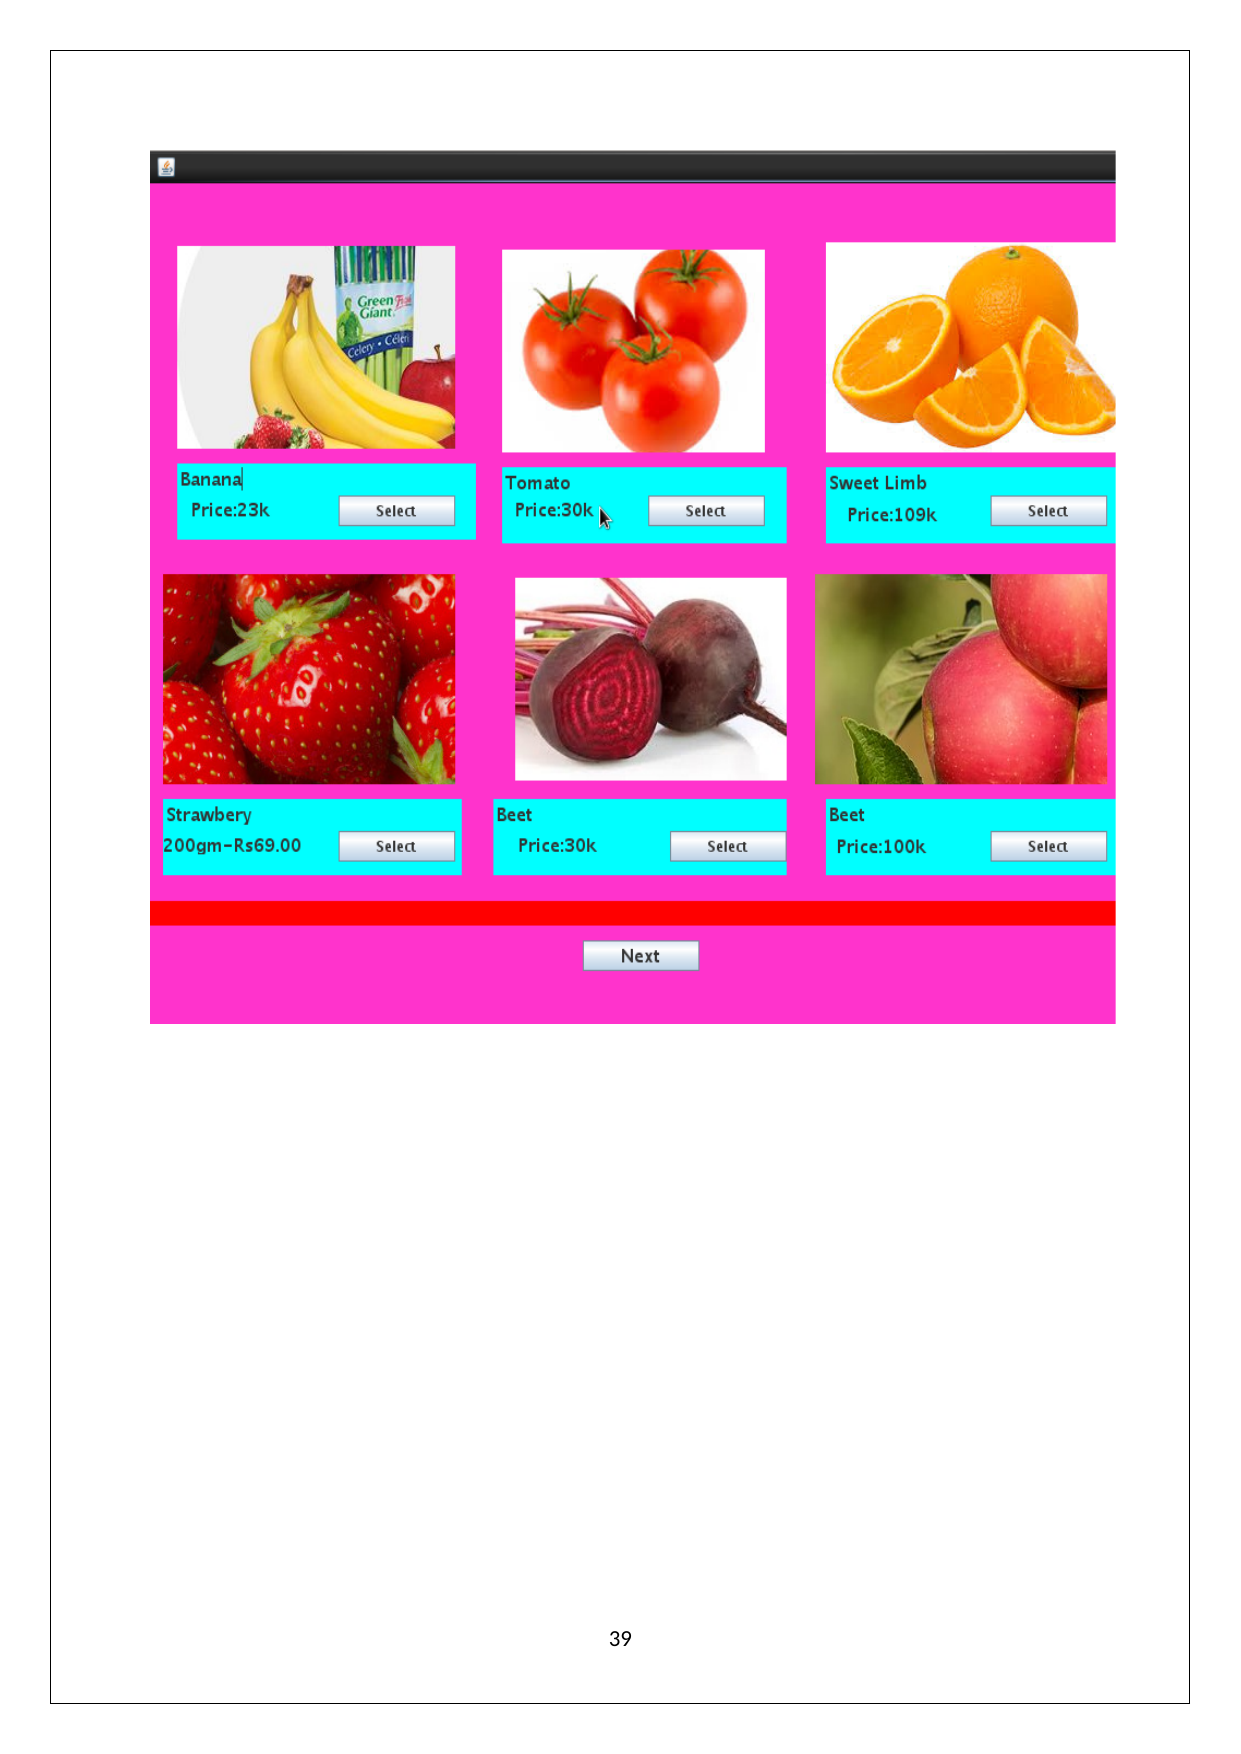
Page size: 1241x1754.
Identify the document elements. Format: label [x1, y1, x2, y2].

picture [150, 150, 1116, 1024]
